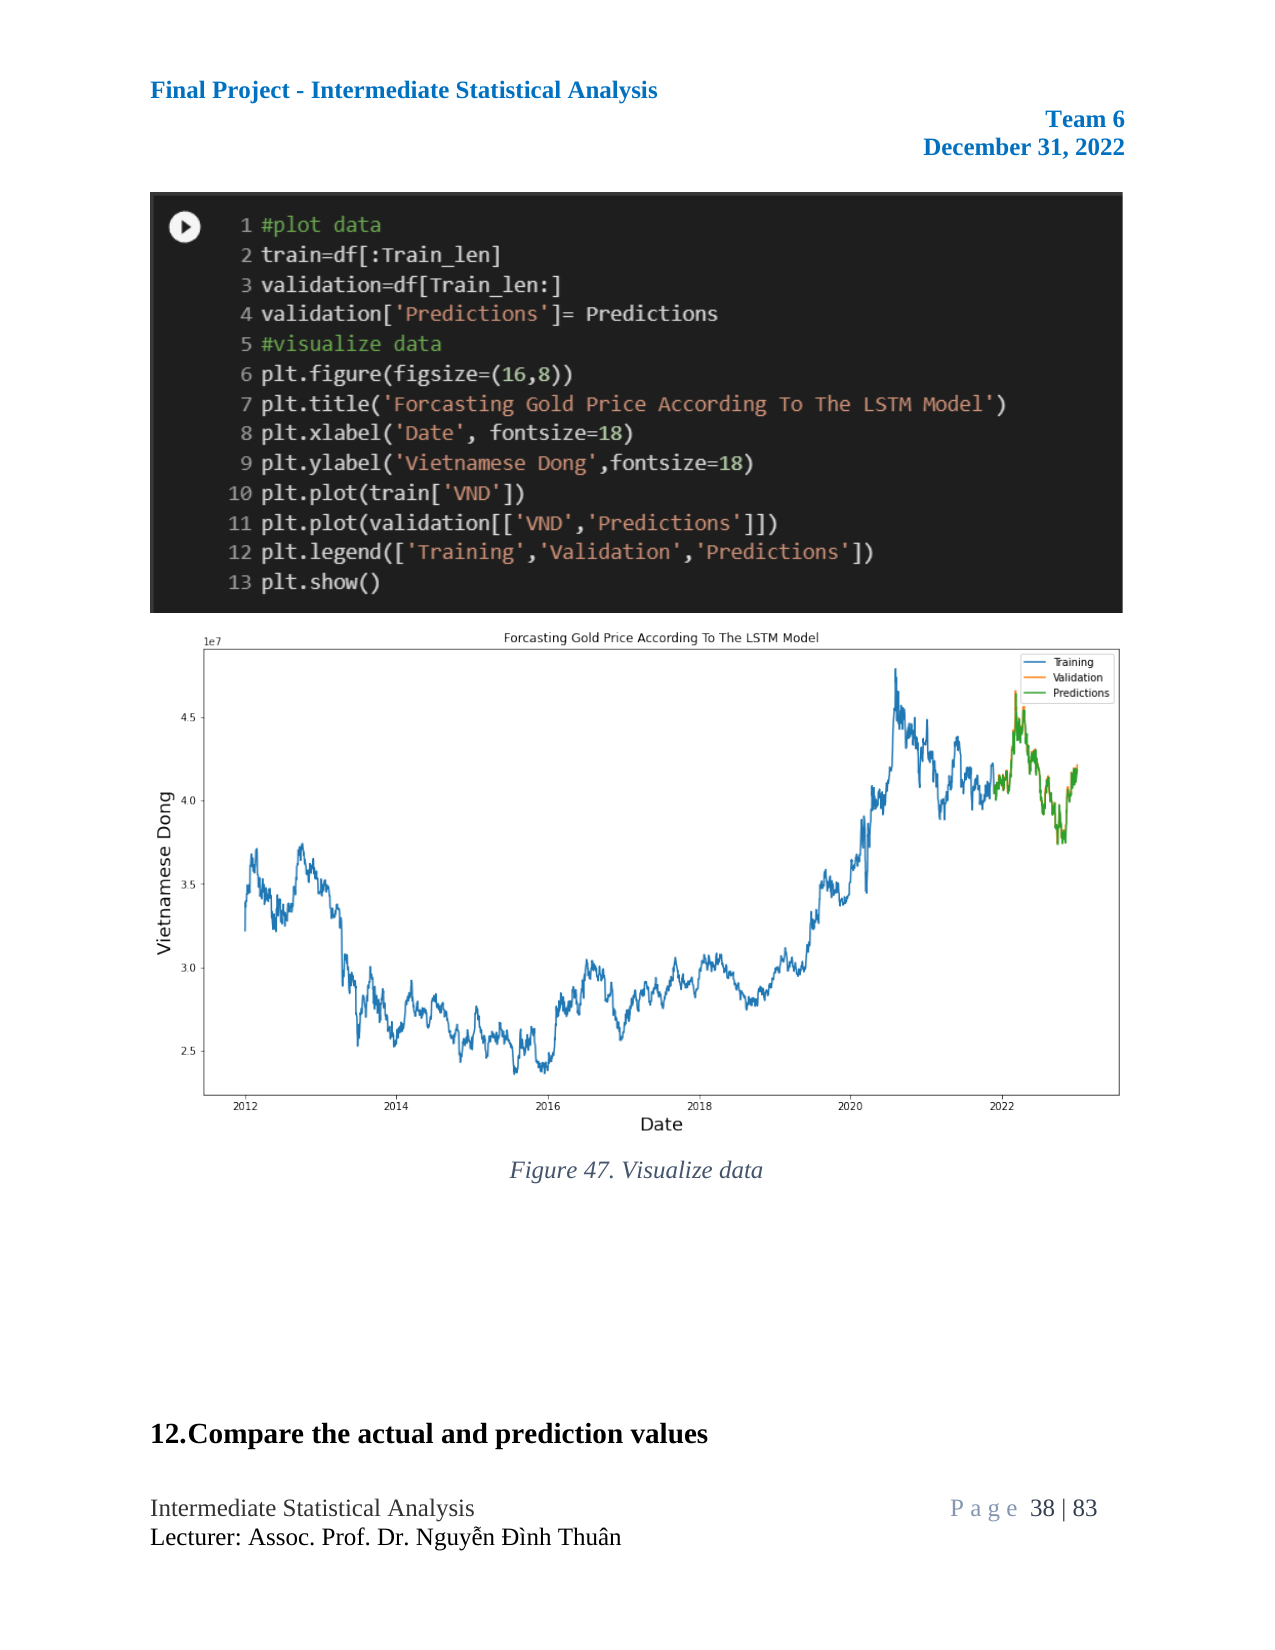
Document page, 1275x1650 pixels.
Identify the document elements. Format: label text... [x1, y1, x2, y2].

text Figure 47. Visualize data [150, 1155, 1125, 1184]
list Compare the actual and prediction values [150, 1416, 1125, 1449]
picture [150, 192, 1123, 613]
picture [150, 625, 1125, 1142]
